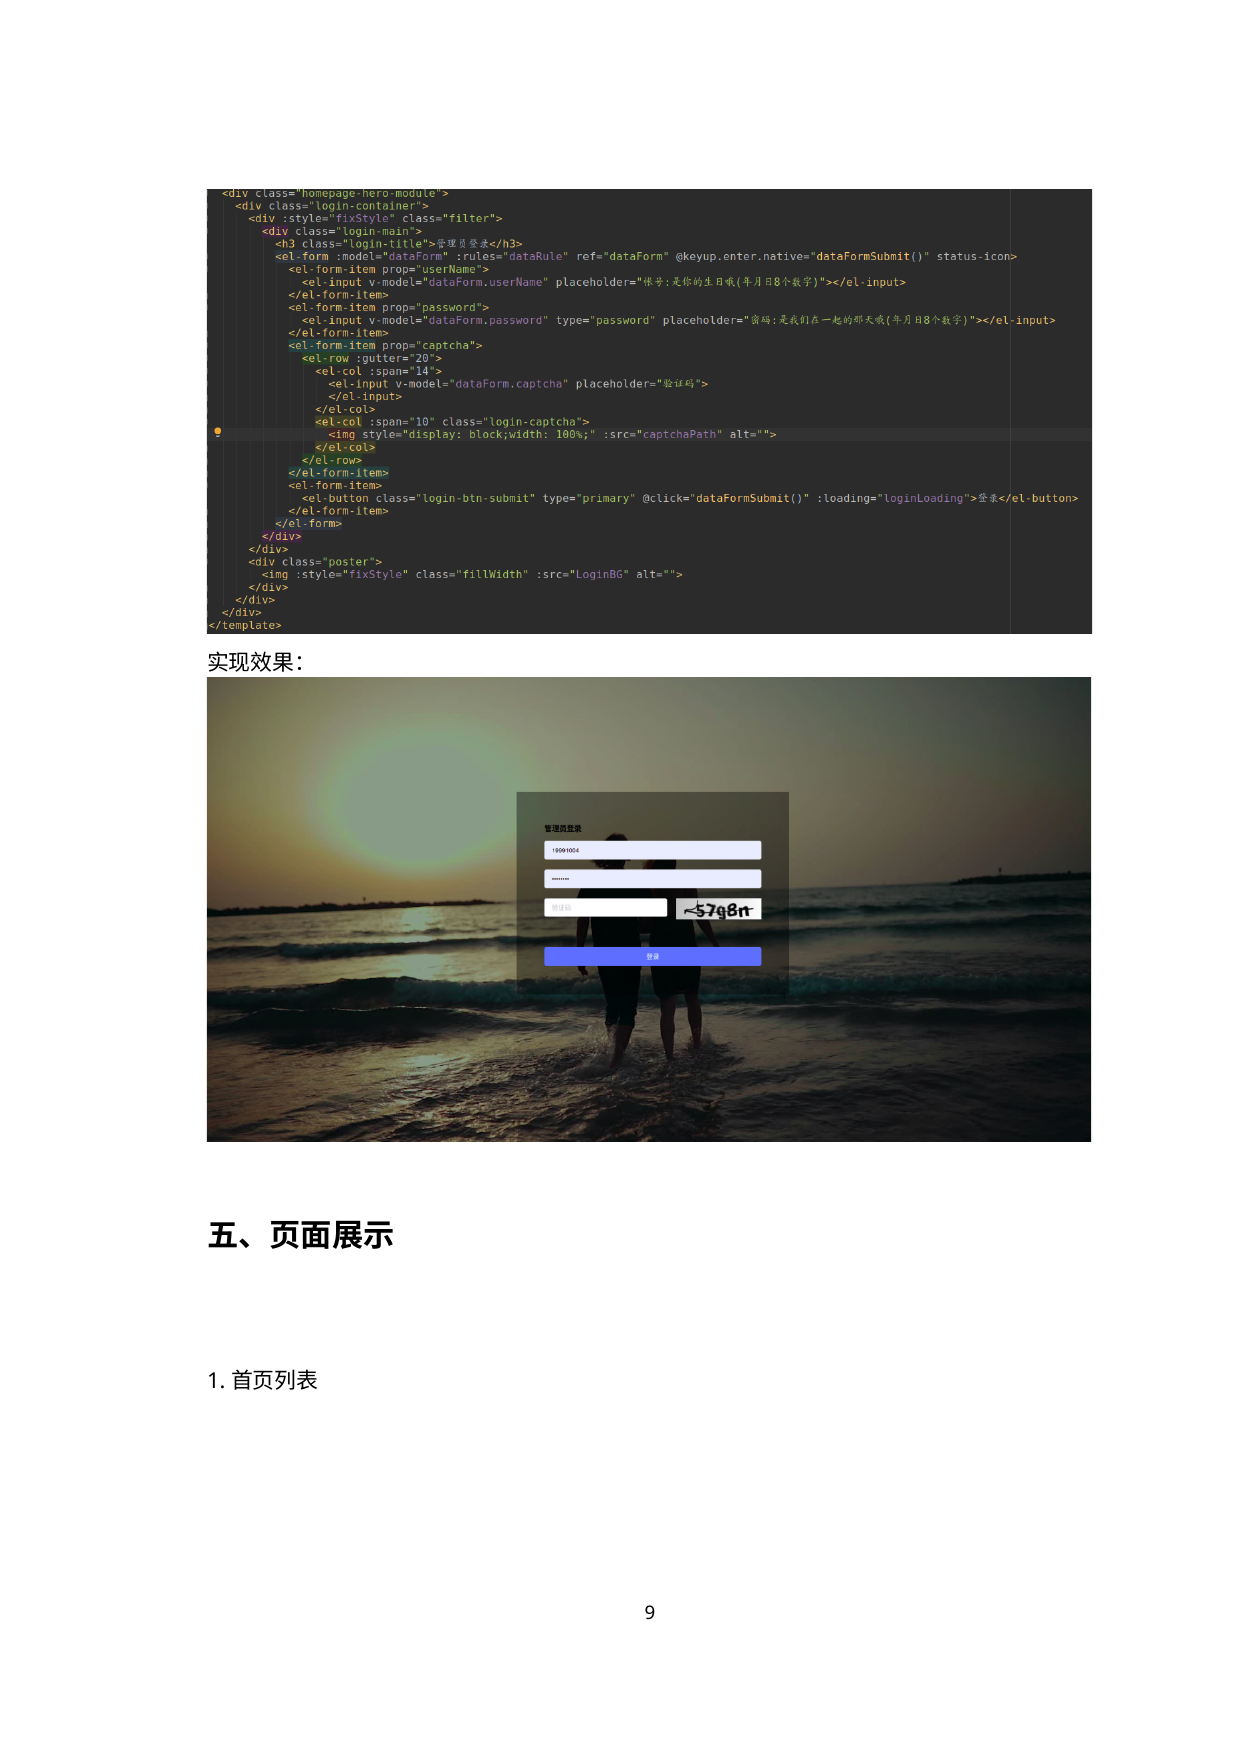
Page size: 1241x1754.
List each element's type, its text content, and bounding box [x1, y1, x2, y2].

picture [206, 189, 1093, 634]
subtitle 页面展示 [207, 1200, 1092, 1265]
picture [206, 677, 1092, 1142]
list 首页列表 [207, 1363, 1092, 1396]
list 实现效果： [207, 644, 1092, 677]
